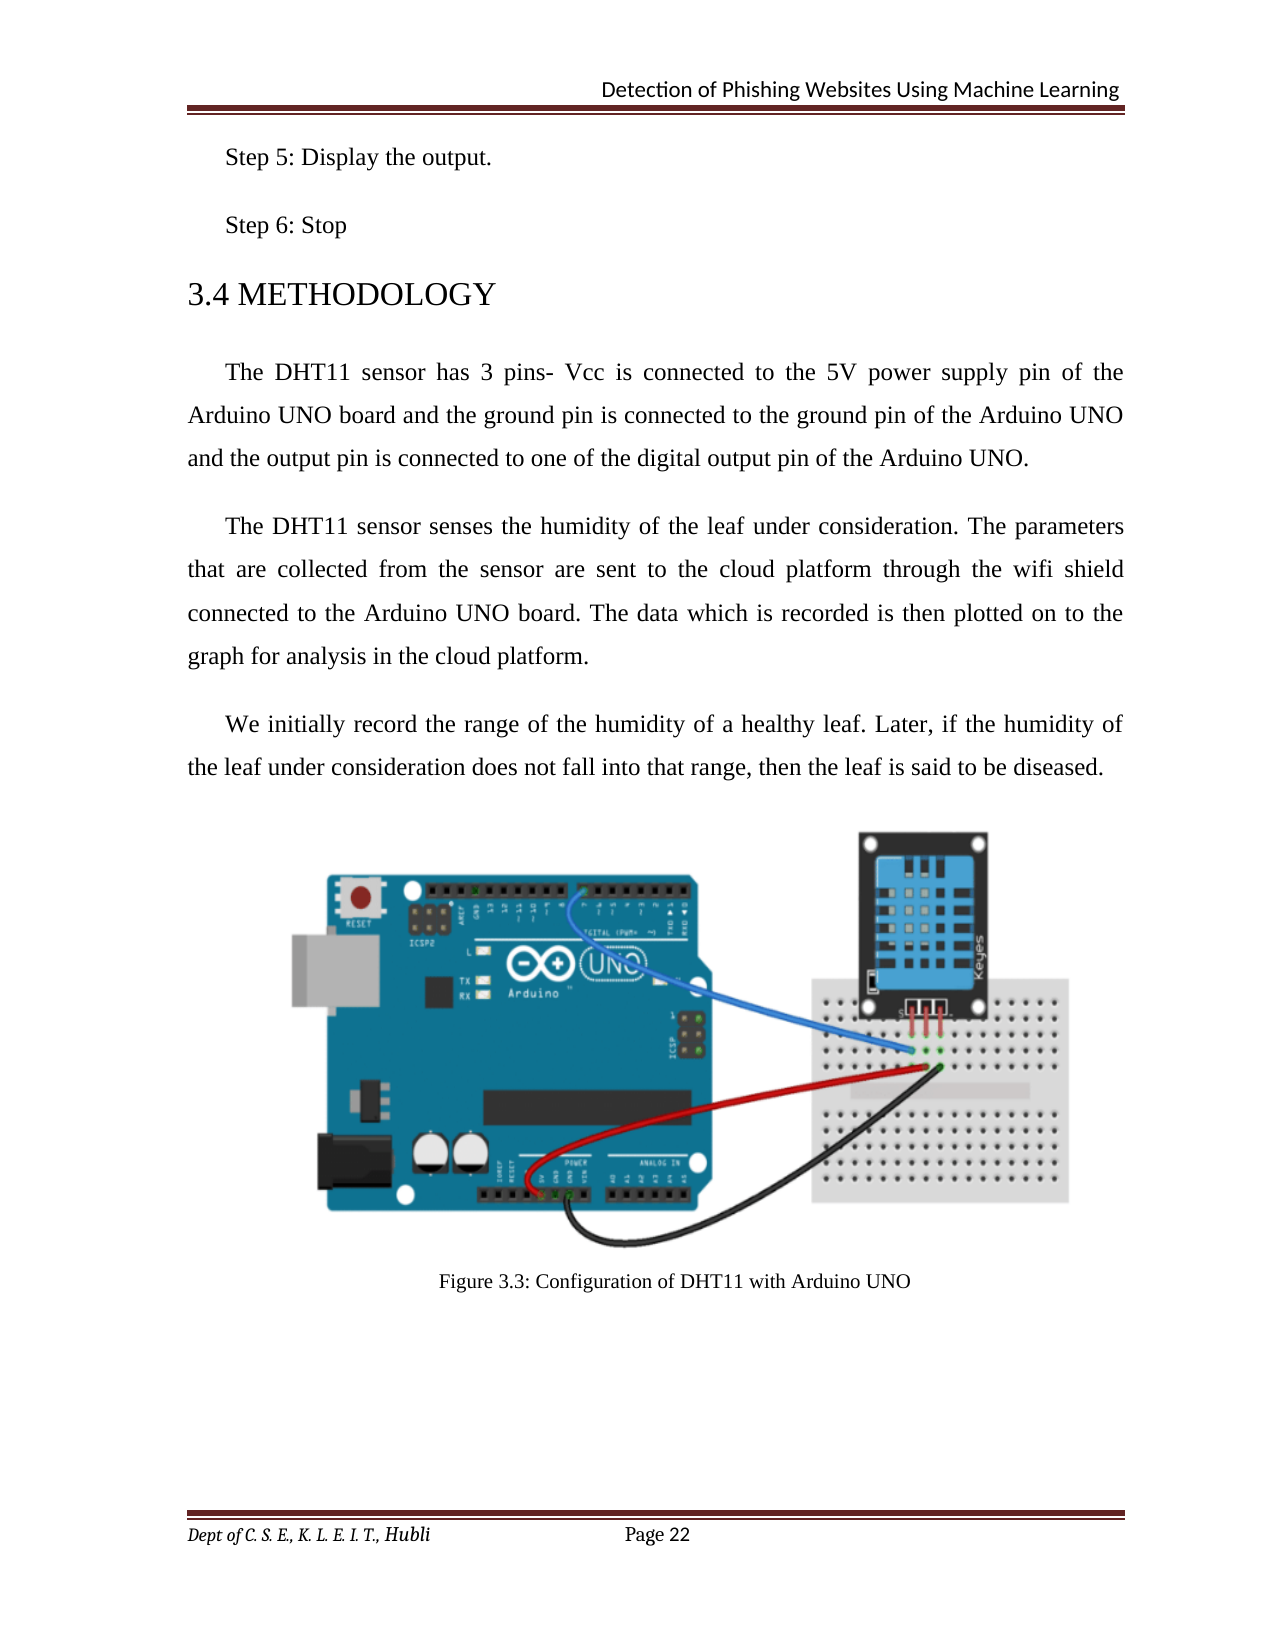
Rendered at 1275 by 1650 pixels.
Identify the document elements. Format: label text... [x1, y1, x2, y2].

text Step 6: Stop [187, 211, 1125, 239]
text We initially record the range of the humidity of a healthy leaf. Later, if the humidity of the leaf under consideration does not fall into that range, then the leaf is said to be diseased. [187, 709, 1125, 781]
list Step 5: Display the output. [225, 142, 1125, 171]
picture [224, 816, 1130, 1256]
text 3.4 METHODOLOGY [187, 274, 1125, 313]
text The DHT11 sensor senses the humidity of the leaf under consideration. The parameters that are collected from the sensor are sent to the cloud platform through the wifi shield connected to the Arduino UNO board. The data which is recorded is then plotted on to the graph for analysis in the cloud platform. [187, 511, 1125, 669]
text The DHT11 sensor has 3 pins- Vcc is connected to the 5V power supply pin of the Arduino UNO board and the ground pin is connected to the ground pin of the Arduino UNO and the output pin is connected to one of the digital output pin of the Arduino UNO. [187, 357, 1125, 472]
list Figure 3.3: Configuration of DHT11 with Arduino UNO [225, 1269, 1125, 1293]
